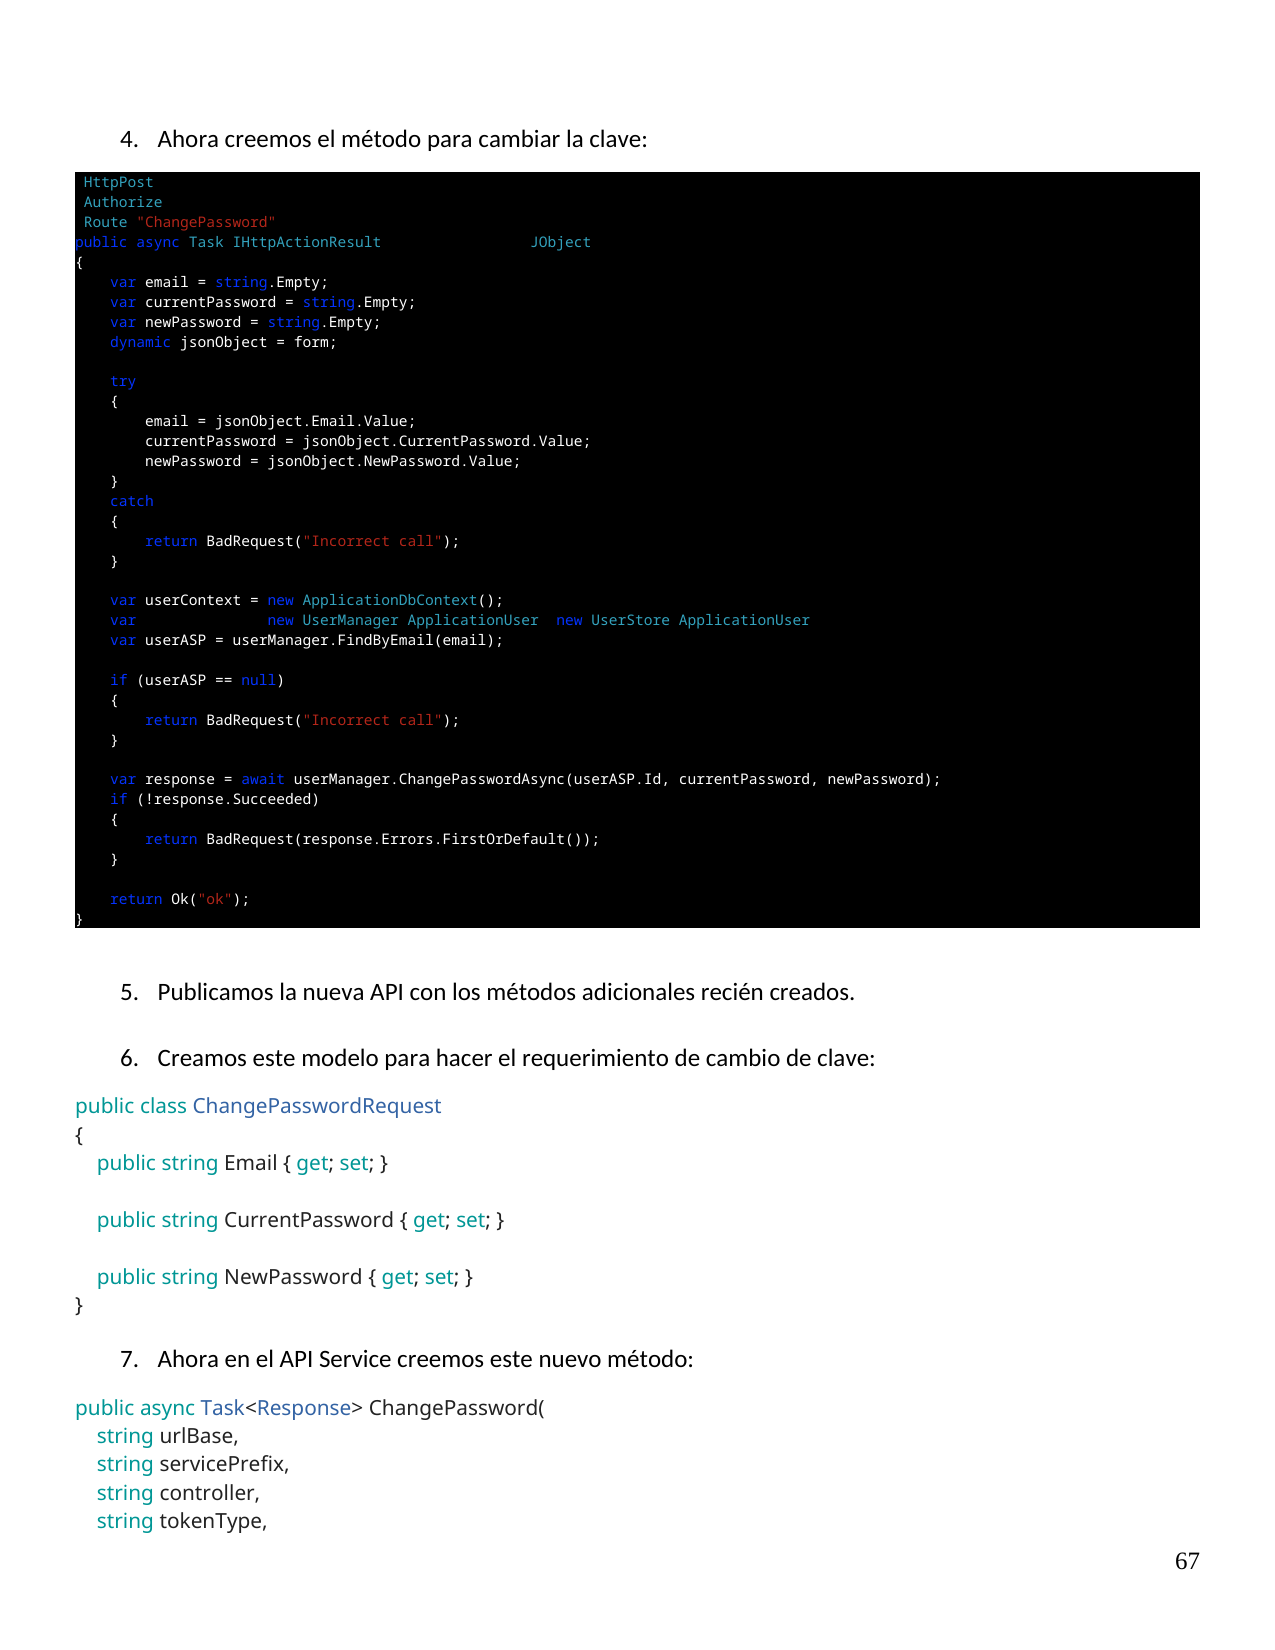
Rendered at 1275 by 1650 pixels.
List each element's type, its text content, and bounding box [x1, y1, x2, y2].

text var response = await userManager.ChangePasswordAsync(userASP.Id, currentPassword, newPassword); [75, 769, 1200, 789]
text } [75, 908, 1200, 928]
text return BadRequest("Incorrect call"); [75, 530, 1200, 550]
text } [75, 471, 1200, 491]
list Creamos este modelo para hacer el requerimiento de cambio de clave: [120, 1042, 1200, 1072]
text { [75, 689, 1200, 709]
text if (!response.Succeeded) [75, 789, 1200, 809]
text try [75, 371, 1200, 391]
text return Ok("ok"); [75, 888, 1200, 908]
text { [75, 252, 1200, 272]
text catch [75, 491, 1200, 511]
text var userManager = new UserManager<ApplicationUser>(new UserStore<ApplicationUser>(userContext)); [75, 610, 1200, 630]
text { [75, 511, 1200, 530]
text public async Task<IHttpActionResult> ChangePassword(JObject form) [75, 232, 1200, 252]
list Publicamos la nueva API con los métodos adicionales recién creados. [120, 976, 1200, 1007]
text { [75, 391, 1200, 411]
text dynamic jsonObject = form; [75, 331, 1200, 351]
text var currentPassword = string.Empty; [75, 292, 1200, 312]
text public class ChangePasswordRequest { public string Email { get; set; } public string CurrentPassword { get; set; } public string NewPassword { get; set; } } [75, 1091, 1200, 1319]
text [Route("ChangePassword")] [75, 212, 1200, 232]
text return BadRequest("Incorrect call"); [75, 709, 1200, 729]
text newPassword = jsonObject.NewPassword.Value; [75, 451, 1200, 471]
text [HttpPost] [75, 172, 1200, 192]
list Ahora en el API Service creemos este nuevo método: [120, 1343, 1200, 1373]
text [75, 1393, 1200, 1535]
text currentPassword = jsonObject.CurrentPassword.Value; [75, 431, 1200, 451]
text if (userASP == null) [75, 670, 1200, 689]
text } [75, 729, 1200, 749]
text { [75, 809, 1200, 829]
text email = jsonObject.Email.Value; [75, 411, 1200, 431]
text } [75, 849, 1200, 869]
text var newPassword = string.Empty; [75, 312, 1200, 331]
text } [75, 550, 1200, 570]
list Ahora creemos el método para cambiar la clave: [120, 123, 1200, 153]
text [Authorize] [75, 192, 1200, 212]
text var email = string.Empty; [75, 272, 1200, 292]
text var userContext = new ApplicationDbContext(); [75, 590, 1200, 610]
text return BadRequest(response.Errors.FirstOrDefault()); [75, 829, 1200, 849]
text var userASP = userManager.FindByEmail(email); [75, 630, 1200, 650]
